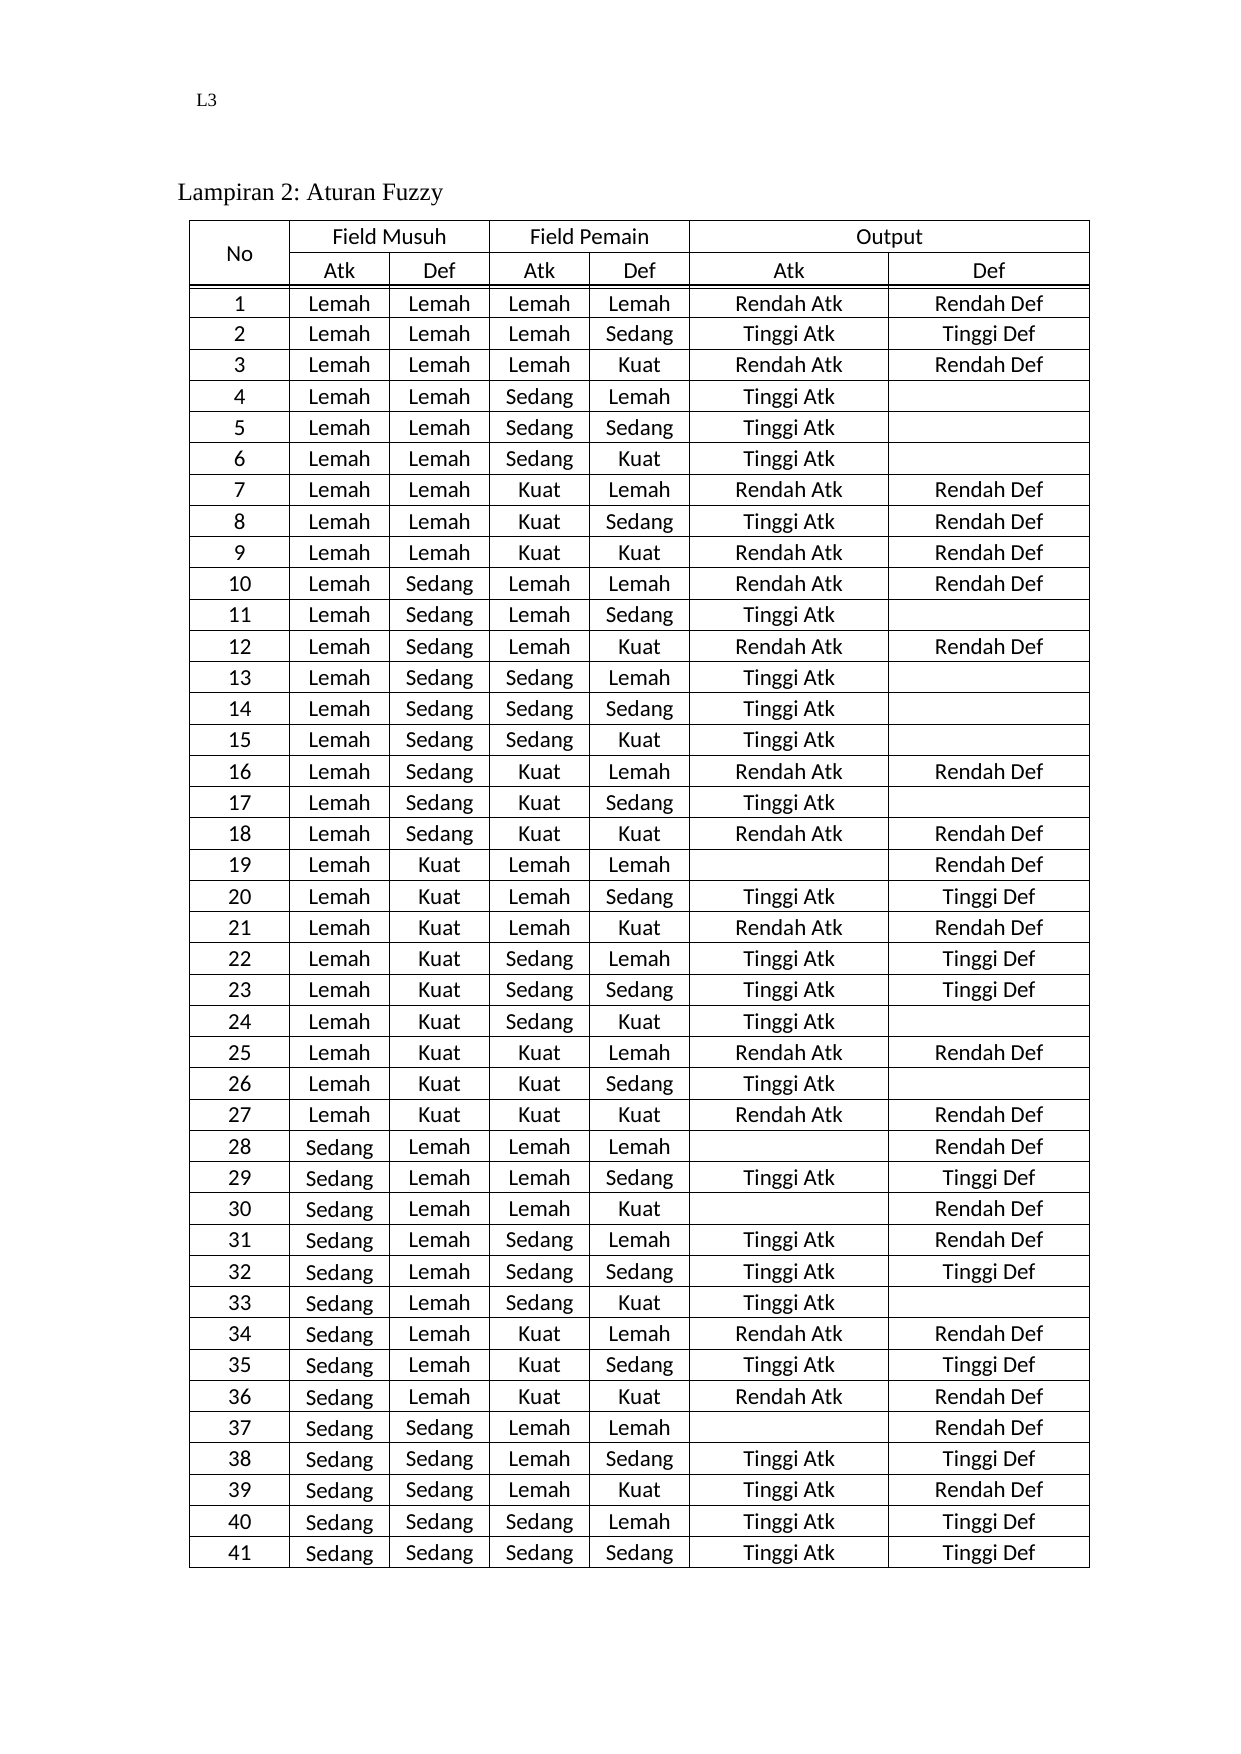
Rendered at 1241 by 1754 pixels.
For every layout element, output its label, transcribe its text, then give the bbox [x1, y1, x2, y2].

table_cell Sedang [290, 1381, 389, 1411]
table_cell 3 [190, 350, 289, 380]
table_cell Rendah Atk [690, 537, 888, 567]
table_cell 20 [190, 881, 289, 911]
table_cell [889, 443, 1089, 473]
table_cell Sedang [390, 1475, 489, 1505]
table_cell Lemah [490, 318, 589, 348]
table_cell Sedang [490, 381, 589, 411]
table_cell Lemah [290, 881, 389, 911]
table_cell Kuat [490, 818, 589, 848]
table_cell Sedang [490, 443, 589, 473]
table_cell Lemah [390, 1381, 489, 1411]
table_cell Kuat [390, 943, 489, 973]
table_cell Rendah Atk [690, 568, 888, 598]
table_cell Kuat [490, 475, 589, 505]
table_cell Rendah Atk [690, 475, 888, 505]
table_cell Sedang [490, 1006, 589, 1036]
table_cell Sedang [390, 818, 489, 848]
table_cell Kuat [590, 1006, 689, 1036]
table_cell [889, 381, 1089, 411]
table_header Field Pemain [490, 221, 689, 252]
table_cell Sedang [290, 1506, 389, 1536]
table_cell Tinggi Atk [690, 662, 888, 692]
table_cell Lemah [290, 318, 389, 348]
table_cell Tinggi Atk [690, 1287, 888, 1317]
table_cell Kuat [590, 1287, 689, 1317]
table_cell Lemah [490, 289, 589, 317]
table_cell Rendah Def [889, 1225, 1089, 1255]
table_cell Def [889, 253, 1089, 284]
table_cell Lemah [590, 381, 689, 411]
table_cell Lemah [290, 1100, 389, 1130]
table_cell 8 [190, 506, 289, 536]
table_cell Sedang [290, 1475, 389, 1505]
table_cell Rendah Atk [690, 1100, 888, 1130]
table_cell Rendah Def [889, 1037, 1089, 1067]
table_cell Rendah Def [889, 506, 1089, 536]
table_cell Kuat [590, 1475, 689, 1505]
table_cell Rendah Def [889, 756, 1089, 786]
table_cell Lemah [590, 475, 689, 505]
table_cell Lemah [490, 1475, 589, 1505]
table_cell 19 [190, 850, 289, 880]
table_cell Rendah Def [889, 475, 1089, 505]
table_cell Rendah Def [889, 350, 1089, 380]
table_cell [889, 412, 1089, 442]
table_cell Rendah Def [889, 289, 1089, 317]
table_cell Tinggi Atk [690, 1068, 888, 1098]
table_cell 38 [190, 1443, 289, 1473]
table_cell Lemah [390, 1193, 489, 1223]
table_cell Tinggi Atk [690, 1350, 888, 1380]
table_cell Tinggi Atk [690, 881, 888, 911]
table_cell Kuat [490, 1318, 589, 1348]
table_cell Lemah [490, 1131, 589, 1161]
table_cell Sedang [590, 412, 689, 442]
table_cell Rendah Atk [690, 912, 888, 942]
table_cell 10 [190, 568, 289, 598]
table_cell Sedang [590, 1256, 689, 1286]
table_cell Lemah [490, 350, 589, 380]
table_cell 2 [190, 318, 289, 348]
table_cell Sedang [390, 1412, 489, 1442]
table_cell 13 [190, 662, 289, 692]
table_cell [690, 1193, 888, 1223]
table_cell Sedang [290, 1162, 389, 1192]
table_cell Kuat [390, 850, 489, 880]
text Lampiran 2: Aturan Fuzzy [177, 177, 1004, 206]
table_cell Kuat [590, 537, 689, 567]
table_cell Sedang [390, 787, 489, 817]
table_cell Tinggi Atk [690, 600, 888, 630]
table_cell 15 [190, 725, 289, 755]
table_cell Sedang [290, 1537, 389, 1567]
table_cell 34 [190, 1318, 289, 1348]
table_cell 39 [190, 1475, 289, 1505]
table_cell Lemah [490, 1443, 589, 1473]
table_cell Kuat [390, 1100, 489, 1130]
table_cell Sedang [490, 1256, 589, 1286]
table_cell Rendah Atk [690, 1381, 888, 1411]
table_cell Kuat [390, 975, 489, 1005]
table_cell Lemah [290, 350, 389, 380]
table_header No [190, 221, 289, 284]
table_cell Rendah Def [889, 912, 1089, 942]
table_cell Sedang [590, 318, 689, 348]
table_cell Lemah [590, 850, 689, 880]
table_cell Sedang [290, 1350, 389, 1380]
table_cell Kuat [490, 756, 589, 786]
table_cell Lemah [390, 475, 489, 505]
table_cell 40 [190, 1506, 289, 1536]
table_cell Lemah [590, 568, 689, 598]
table_cell Atk [490, 253, 589, 284]
table_cell Rendah Def [889, 818, 1089, 848]
table_cell Lemah [290, 756, 389, 786]
table_cell Rendah Def [889, 537, 1089, 567]
table_cell 11 [190, 600, 289, 630]
table_cell Sedang [290, 1225, 389, 1255]
table_cell Sedang [290, 1131, 389, 1161]
table_cell Lemah [290, 537, 389, 567]
table_cell [690, 1131, 888, 1161]
table_cell 17 [190, 787, 289, 817]
table_cell Lemah [390, 1225, 489, 1255]
table_cell Rendah Atk [690, 631, 888, 661]
table_cell 18 [190, 818, 289, 848]
table_cell 14 [190, 693, 289, 723]
table_cell Rendah Def [889, 1412, 1089, 1442]
table_cell Sedang [390, 662, 489, 692]
table_cell Lemah [390, 1162, 489, 1192]
table_cell [889, 787, 1089, 817]
table_cell Rendah Def [889, 1131, 1089, 1161]
table_cell Sedang [590, 881, 689, 911]
table_cell Lemah [390, 289, 489, 317]
table_cell Sedang [390, 600, 489, 630]
table_cell Kuat [390, 912, 489, 942]
table_cell Lemah [290, 1037, 389, 1067]
table_cell Sedang [290, 1412, 389, 1442]
table_cell [889, 725, 1089, 755]
table_cell [690, 850, 888, 880]
table_cell Tinggi Def [889, 1350, 1089, 1380]
table_cell Kuat [490, 537, 589, 567]
table_cell Lemah [390, 537, 489, 567]
table_cell Lemah [290, 943, 389, 973]
table_cell Tinggi Atk [690, 443, 888, 473]
table_cell 21 [190, 912, 289, 942]
table_cell Lemah [390, 1256, 489, 1286]
table_cell Kuat [590, 1193, 689, 1223]
table_cell Sedang [390, 756, 489, 786]
table_cell Rendah Atk [690, 1318, 888, 1348]
table_cell Sedang [490, 662, 589, 692]
table_cell [889, 1006, 1089, 1036]
table_header Output [690, 221, 1089, 252]
table_cell Lemah [590, 1318, 689, 1348]
table_cell Sedang [490, 1537, 589, 1567]
table_cell Tinggi Atk [690, 1537, 888, 1567]
table_cell Sedang [590, 506, 689, 536]
table_cell Kuat [590, 631, 689, 661]
table_cell Lemah [590, 756, 689, 786]
table_cell Lemah [490, 881, 589, 911]
table_cell Kuat [490, 1381, 589, 1411]
table_cell Rendah Def [889, 1193, 1089, 1223]
table_cell Lemah [590, 1037, 689, 1067]
table_cell Sedang [490, 725, 589, 755]
table_cell Lemah [290, 1006, 389, 1036]
table_cell Sedang [390, 1443, 489, 1473]
table_cell Lemah [290, 1068, 389, 1098]
table_cell Sedang [490, 693, 589, 723]
table_cell Tinggi Atk [690, 1225, 888, 1255]
table_cell Kuat [590, 912, 689, 942]
table_cell Lemah [290, 850, 389, 880]
table_cell Sedang [390, 1537, 489, 1567]
table_cell Sedang [490, 943, 589, 973]
table_cell [889, 600, 1089, 630]
table_cell Tinggi Def [889, 1506, 1089, 1536]
table_cell Sedang [590, 600, 689, 630]
table_cell Sedang [290, 1287, 389, 1317]
table_cell Lemah [290, 725, 389, 755]
table_cell Rendah Atk [690, 350, 888, 380]
table_cell Rendah Def [889, 1100, 1089, 1130]
table_cell [889, 1287, 1089, 1317]
table_cell 29 [190, 1162, 289, 1192]
table_cell 1 [190, 289, 289, 317]
table_cell 22 [190, 943, 289, 973]
table_cell Tinggi Def [889, 975, 1089, 1005]
table_cell [889, 662, 1089, 692]
table_cell Rendah Def [889, 1318, 1089, 1348]
table_cell Kuat [490, 1037, 589, 1067]
table_cell Lemah [390, 1287, 489, 1317]
table_cell Sedang [490, 1225, 589, 1255]
table_cell Sedang [290, 1443, 389, 1473]
table_cell Lemah [490, 1162, 589, 1192]
table_cell Sedang [590, 1068, 689, 1098]
table_cell 36 [190, 1381, 289, 1411]
table_cell Lemah [290, 568, 389, 598]
table_cell Kuat [590, 1381, 689, 1411]
table_cell Kuat [490, 787, 589, 817]
table_cell Kuat [590, 818, 689, 848]
table_cell Lemah [290, 443, 389, 473]
table_cell Lemah [590, 289, 689, 317]
table_cell 27 [190, 1100, 289, 1130]
table_cell Rendah Atk [690, 1037, 888, 1067]
table_cell Sedang [590, 975, 689, 1005]
table_cell Tinggi Def [889, 1537, 1089, 1567]
table_cell Sedang [590, 1162, 689, 1192]
table_cell Lemah [390, 1350, 489, 1380]
table_cell 31 [190, 1225, 289, 1255]
table_cell Tinggi Atk [690, 1162, 888, 1192]
table_cell Lemah [490, 850, 589, 880]
table_cell Sedang [290, 1193, 389, 1223]
table_cell Kuat [390, 881, 489, 911]
table_cell Lemah [290, 412, 389, 442]
table_cell Lemah [290, 506, 389, 536]
table_cell Kuat [390, 1068, 489, 1098]
table_cell Tinggi Atk [690, 1006, 888, 1036]
table_cell Rendah Atk [690, 818, 888, 848]
table_cell 30 [190, 1193, 289, 1223]
table_cell Lemah [290, 693, 389, 723]
table_cell Kuat [390, 1037, 489, 1067]
table_cell Lemah [390, 506, 489, 536]
table_cell Lemah [490, 631, 589, 661]
table_cell Lemah [390, 412, 489, 442]
table_cell Lemah [290, 289, 389, 317]
table_cell Rendah Def [889, 568, 1089, 598]
table_cell Lemah [290, 818, 389, 848]
table_cell Sedang [390, 1506, 489, 1536]
table_cell Sedang [390, 725, 489, 755]
table_cell 26 [190, 1068, 289, 1098]
table_cell Tinggi Atk [690, 693, 888, 723]
table_cell Lemah [590, 943, 689, 973]
table_cell Kuat [590, 350, 689, 380]
table_cell Lemah [590, 1412, 689, 1442]
table_cell 24 [190, 1006, 289, 1036]
table_cell 23 [190, 975, 289, 1005]
table_cell Lemah [490, 568, 589, 598]
table_cell Tinggi Def [889, 1443, 1089, 1473]
table_cell Kuat [590, 443, 689, 473]
table_cell Sedang [490, 412, 589, 442]
table_cell Tinggi Atk [690, 1506, 888, 1536]
table_cell Sedang [290, 1256, 389, 1286]
table_cell Rendah Def [889, 850, 1089, 880]
table_cell Def [390, 253, 489, 284]
table_cell Kuat [390, 1006, 489, 1036]
table_cell Lemah [290, 475, 389, 505]
table_cell Sedang [290, 1318, 389, 1348]
table_cell Tinggi Def [889, 1256, 1089, 1286]
table_cell Tinggi Atk [690, 381, 888, 411]
table_cell Rendah Def [889, 1381, 1089, 1411]
table_cell 35 [190, 1350, 289, 1380]
table_cell 32 [190, 1256, 289, 1286]
table_cell Lemah [390, 381, 489, 411]
table_cell Lemah [390, 350, 489, 380]
table_cell Tinggi Atk [690, 943, 888, 973]
table_cell Lemah [390, 1131, 489, 1161]
table_cell Tinggi Def [889, 881, 1089, 911]
table_cell Kuat [490, 1350, 589, 1380]
table_cell Kuat [490, 506, 589, 536]
table_cell Sedang [390, 631, 489, 661]
table_cell Lemah [590, 662, 689, 692]
table_cell 5 [190, 412, 289, 442]
table_cell Lemah [490, 600, 589, 630]
table_cell 9 [190, 537, 289, 567]
table_cell Sedang [490, 975, 589, 1005]
table_cell Rendah Def [889, 1475, 1089, 1505]
table_cell Def [590, 253, 689, 284]
table_cell Tinggi Atk [690, 1256, 888, 1286]
table_cell Lemah [290, 662, 389, 692]
table_cell 25 [190, 1037, 289, 1067]
table_cell Atk [290, 253, 389, 284]
table_cell Tinggi Def [889, 318, 1089, 348]
table_header Field Musuh [290, 221, 489, 252]
table_cell Lemah [590, 1506, 689, 1536]
table_cell Lemah [490, 1193, 589, 1223]
table_cell 4 [190, 381, 289, 411]
table_cell Sedang [590, 1537, 689, 1567]
table_cell Sedang [390, 568, 489, 598]
table_cell Lemah [290, 912, 389, 942]
table_cell Rendah Atk [690, 756, 888, 786]
table_cell 41 [190, 1537, 289, 1567]
table_cell Kuat [590, 725, 689, 755]
table_cell Tinggi Atk [690, 318, 888, 348]
table_cell Lemah [290, 600, 389, 630]
table_cell Lemah [390, 318, 489, 348]
table_cell 37 [190, 1412, 289, 1442]
table_cell Lemah [490, 912, 589, 942]
table_cell 12 [190, 631, 289, 661]
table_cell Sedang [590, 1443, 689, 1473]
table_cell Tinggi Def [889, 943, 1089, 973]
table_cell Tinggi Atk [690, 725, 888, 755]
table_cell Tinggi Atk [690, 412, 888, 442]
table_cell Sedang [590, 693, 689, 723]
table_cell Tinggi Atk [690, 787, 888, 817]
table_cell Sedang [490, 1506, 589, 1536]
table_cell Tinggi Def [889, 1162, 1089, 1192]
table_cell Lemah [590, 1131, 689, 1161]
table_cell Lemah [390, 443, 489, 473]
table_cell Lemah [290, 787, 389, 817]
table_cell Tinggi Atk [690, 1475, 888, 1505]
table_cell [889, 1068, 1089, 1098]
table_cell Sedang [590, 1350, 689, 1380]
table_cell [889, 693, 1089, 723]
table_cell 16 [190, 756, 289, 786]
table_cell Tinggi Atk [690, 975, 888, 1005]
table_cell Lemah [390, 1318, 489, 1348]
table_cell 33 [190, 1287, 289, 1317]
table_cell Lemah [490, 1412, 589, 1442]
table_cell Sedang [390, 693, 489, 723]
table_cell Sedang [490, 1287, 589, 1317]
table_cell Atk [690, 253, 888, 284]
table_cell Tinggi Atk [690, 1443, 888, 1473]
table_cell Rendah Def [889, 631, 1089, 661]
table_cell Lemah [590, 1225, 689, 1255]
table_cell Rendah Atk [690, 289, 888, 317]
table_cell 6 [190, 443, 289, 473]
table_cell Kuat [490, 1100, 589, 1130]
table_cell Kuat [590, 1100, 689, 1130]
table_cell Sedang [590, 787, 689, 817]
table_cell 28 [190, 1131, 289, 1161]
table_cell Lemah [290, 381, 389, 411]
table_cell Tinggi Atk [690, 506, 888, 536]
table_cell [690, 1412, 888, 1442]
table_cell Lemah [290, 631, 389, 661]
table_cell Lemah [290, 975, 389, 1005]
table_cell Kuat [490, 1068, 589, 1098]
table_cell 7 [190, 475, 289, 505]
